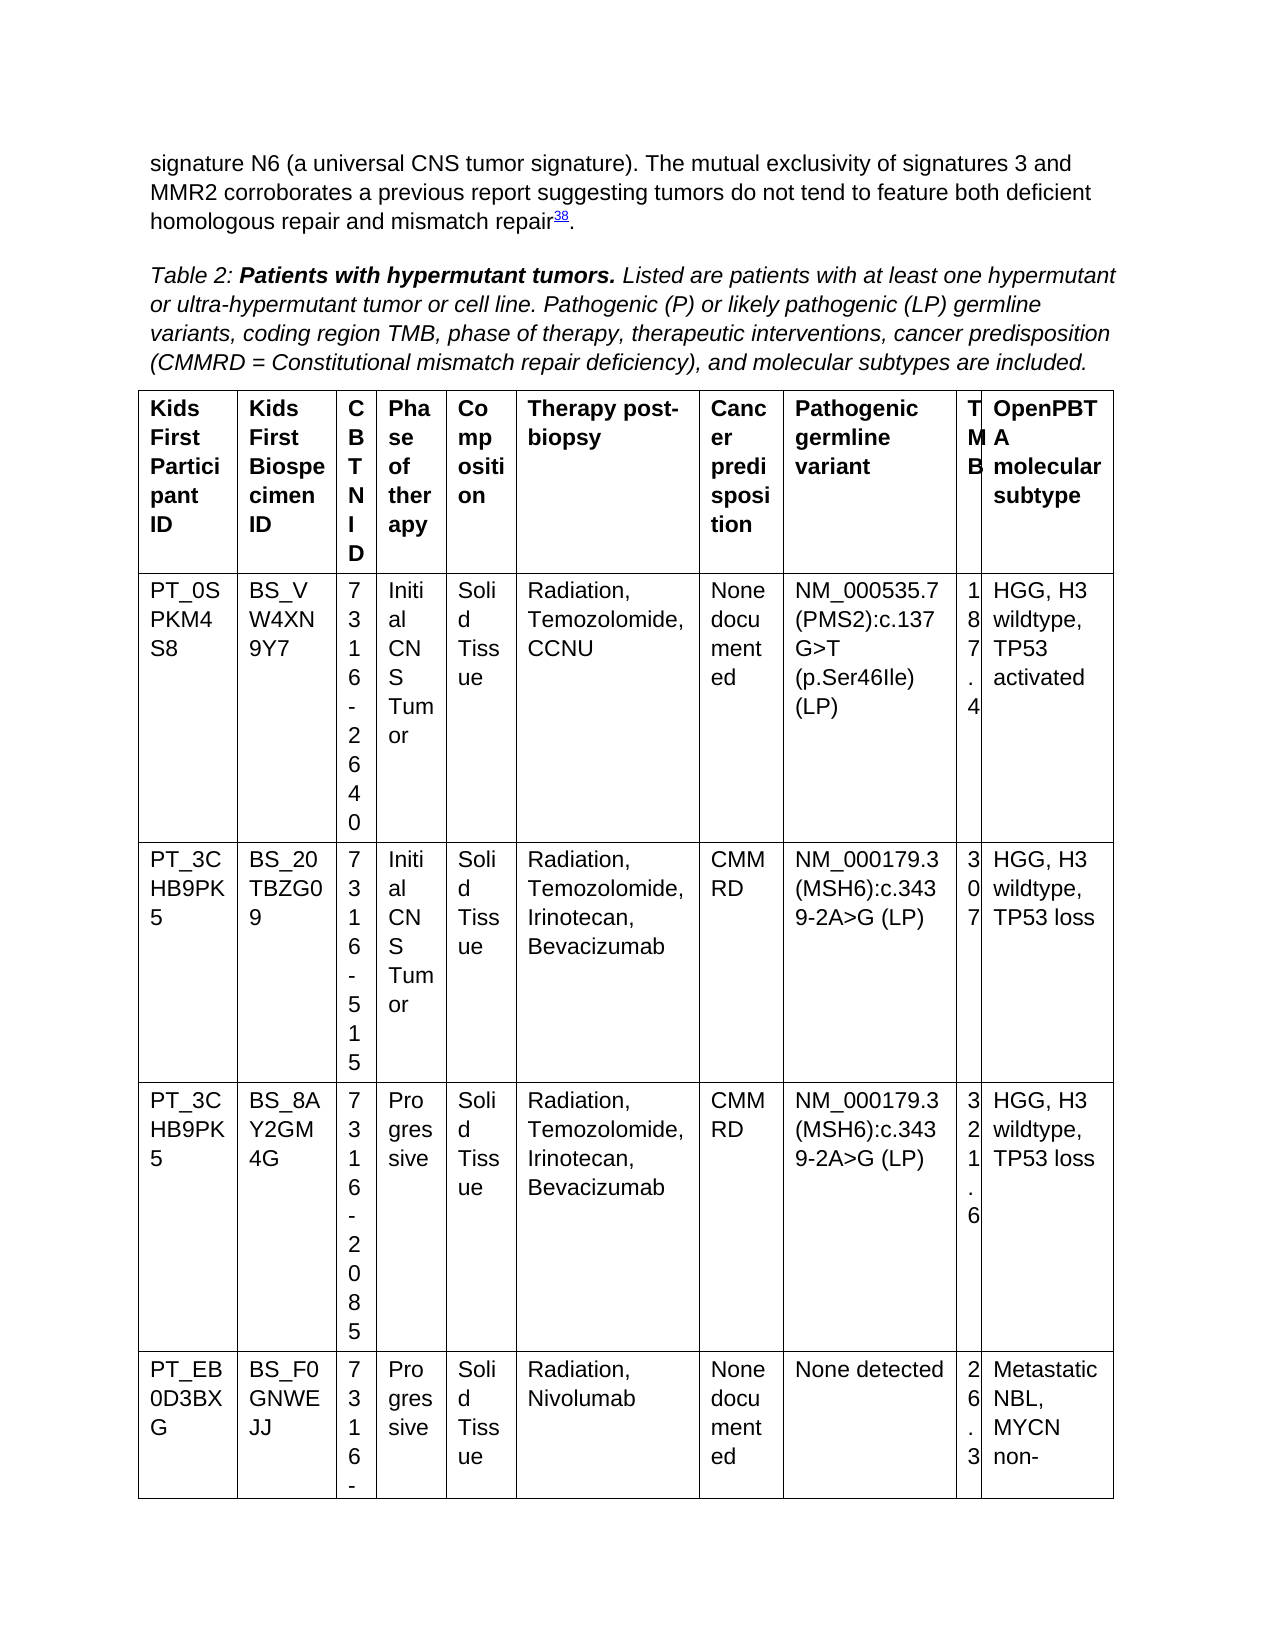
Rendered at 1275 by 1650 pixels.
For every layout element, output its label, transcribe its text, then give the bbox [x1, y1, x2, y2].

text Table 2: Patients with hypermutant tumors. Listed are patients with at least one hypermutant or ultra-hypermutant tumor or cell line. Pathogenic (P) or likely pathogenic (LP) germline variants, coding region TMB, phase of therapy, therapeutic interventions, cancer predisposition (CMMRD = Constitutional mismatch repair deficiency), and molecular subtypes are included. [150, 262, 1125, 375]
table_cell 321.6 [957, 1083, 981, 1351]
table_cell Solid Tissue [447, 843, 516, 1082]
table_cell Initial CNS Tumor [377, 843, 446, 1082]
table_cell Solid Tissue [447, 1352, 516, 1498]
table_cell 7316-3311 [337, 1352, 376, 1498]
table_cell PT_0SPKM4S8 [139, 574, 237, 842]
table_cell PT_3CHB9PK5 [139, 843, 237, 1082]
table_cell HGG, H3 wildtype, TP53 loss [982, 1083, 1113, 1351]
table_cell 26.3 [957, 1352, 981, 1498]
table_cell 187.4 [957, 574, 981, 842]
table_cell 307 [957, 843, 981, 1082]
table_cell BS_8AY2GM4G [238, 1083, 336, 1351]
table_cell Solid Tissue [447, 1083, 516, 1351]
table_cell Metastatic NBL, MYCN non-amplified [982, 1352, 1113, 1498]
table_cell NM_000535.7(PMS2):c.137G>T (p.Ser46Ile) (LP) [784, 574, 956, 842]
table_cell 7316-2640 [337, 574, 376, 842]
table_header Pathogenic germline variant [784, 391, 956, 572]
table_header Therapy post-biopsy [517, 391, 699, 572]
table_cell Radiation, Nivolumab [517, 1352, 699, 1498]
table_cell HGG, H3 wildtype, TP53 activated [982, 574, 1113, 842]
table_cell None documented [700, 574, 783, 842]
table_cell 7316-515 [337, 843, 376, 1082]
table_cell CMMRD [700, 1083, 783, 1351]
table_cell 7316-2085 [337, 1083, 376, 1351]
table_cell PT_EB0D3BXG [139, 1352, 237, 1498]
table_cell Progressive [377, 1352, 446, 1498]
table_cell Radiation, Temozolomide, Irinotecan, Bevacizumab [517, 843, 699, 1082]
table_cell BS_20TBZG09 [238, 843, 336, 1082]
table_cell HGG, H3 wildtype, TP53 loss [982, 843, 1113, 1082]
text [150, 150, 1125, 234]
table_header Phase of therapy [377, 391, 446, 572]
table_cell Progressive [377, 1083, 446, 1351]
table_cell BS_F0GNWEJJ [238, 1352, 336, 1498]
table_cell PT_3CHB9PK5 [139, 1083, 237, 1351]
table_cell Radiation, Temozolomide, Irinotecan, Bevacizumab [517, 1083, 699, 1351]
table_cell None documented [700, 1352, 783, 1498]
table_header Kids First Participant ID [139, 391, 237, 572]
table_header OpenPBTA molecular subtype [982, 391, 1113, 572]
table_cell NM_000179.3(MSH6):c.3439-2A>G (LP) [784, 1083, 956, 1351]
table_cell Initial CNS Tumor [377, 574, 446, 842]
table_header CBTN ID [337, 391, 376, 572]
table_cell NM_000179.3(MSH6):c.3439-2A>G (LP) [784, 843, 956, 1082]
table_cell None detected [784, 1352, 956, 1498]
table_cell Solid Tissue [447, 574, 516, 842]
table_cell CMMRD [700, 843, 783, 1082]
table_header Cancer predisposition [700, 391, 783, 572]
table_cell Radiation, Temozolomide, CCNU [517, 574, 699, 842]
table_cell BS_VW4XN9Y7 [238, 574, 336, 842]
table_header Composition [447, 391, 516, 572]
table_header Kids First Biospecimen ID [238, 391, 336, 572]
table_header TMB [957, 391, 981, 572]
